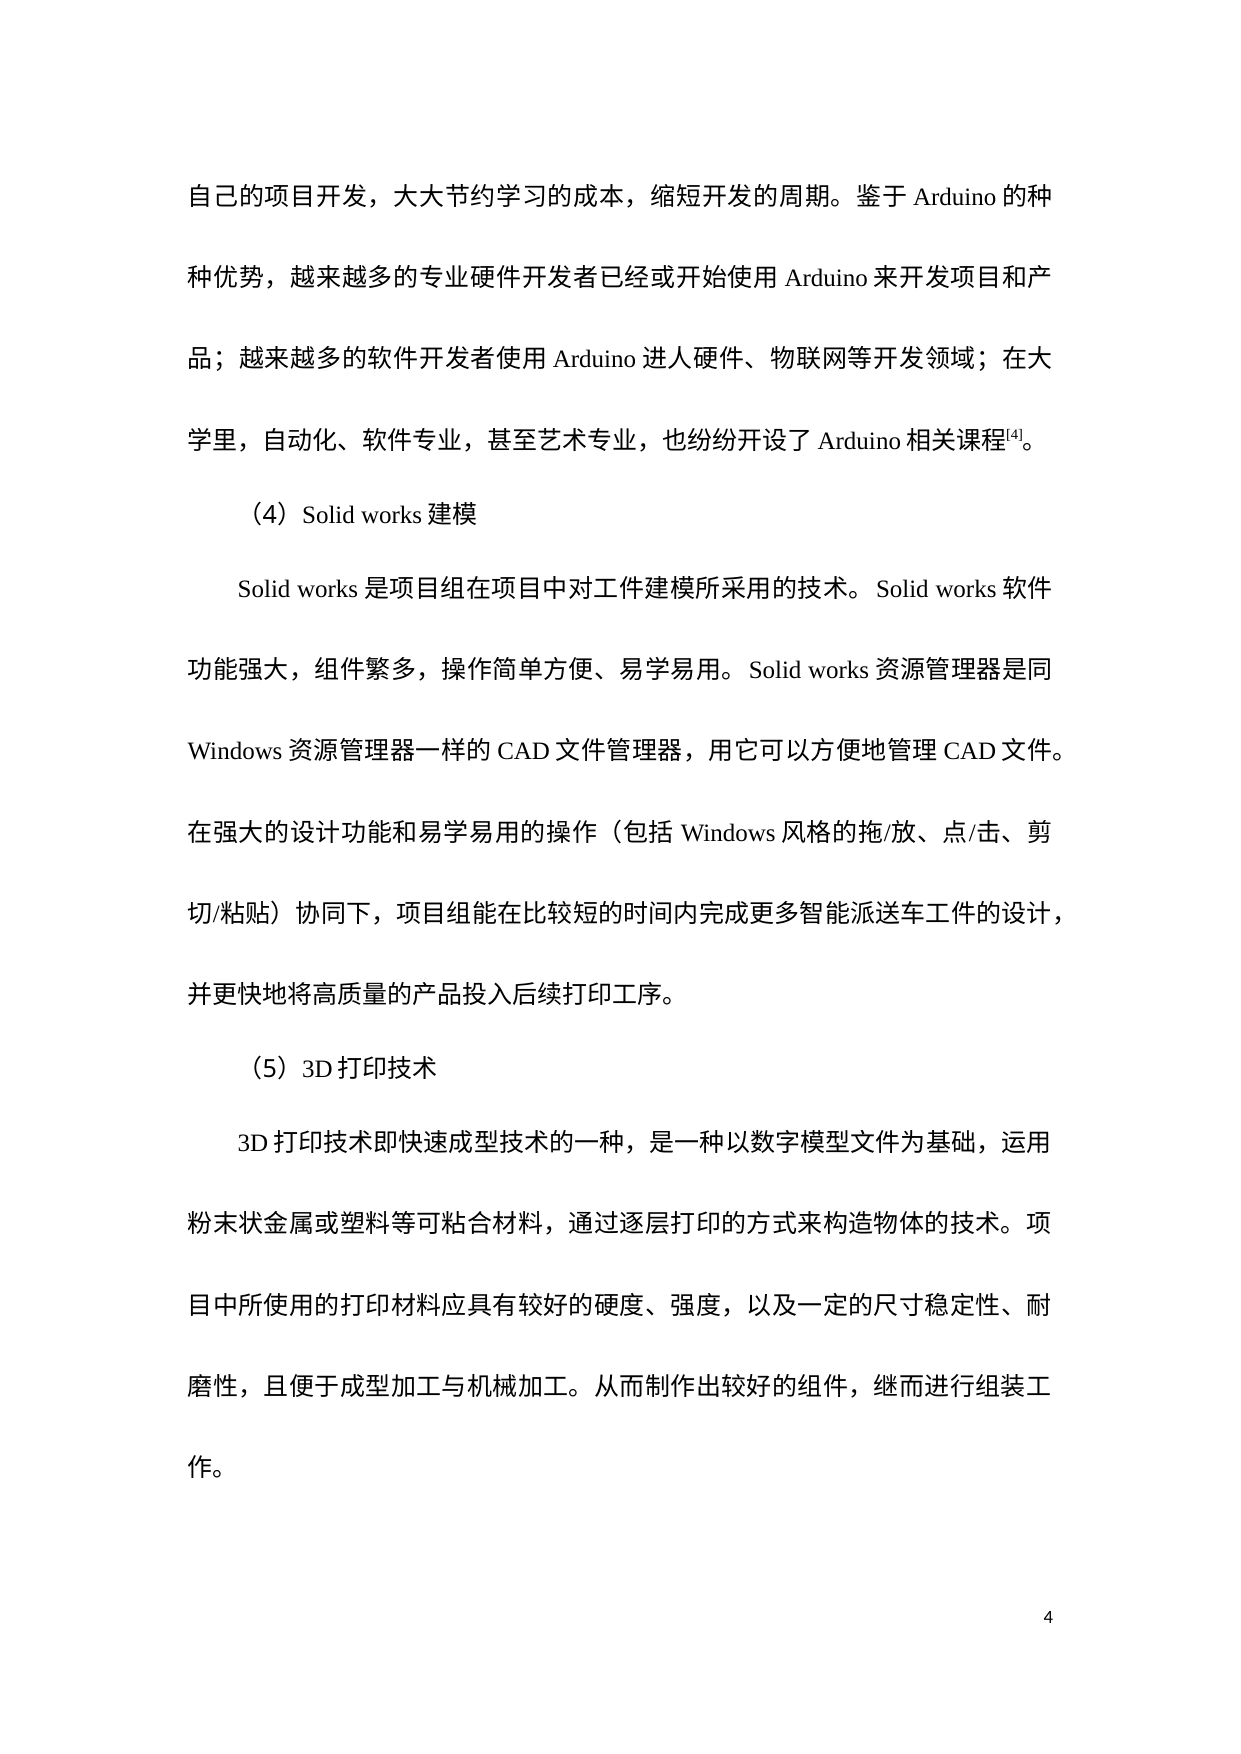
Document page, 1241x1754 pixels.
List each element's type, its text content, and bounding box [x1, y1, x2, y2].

text （5）3D打印技术 [187, 1034, 1053, 1099]
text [187, 162, 1053, 471]
text 3D打印技术即快速成型技术的一种，是一种以数字模型文件为基础，运用粉末状金属或塑料等可粘合材料，通过逐层打印的方式来构造物体的技术。项目中所使用的打印材料应具有较好的硬度、强度，以及一定的尺寸稳定性、耐磨性，且便于成型加工与机械加工。从而制作出较好的组件，继而进行组装工作。 [187, 1108, 1053, 1498]
text （4）Solid works建模 [187, 480, 1053, 545]
text Solid works是项目组在项目中对工件建模所采用的技术。Solid works软件功能强大，组件繁多，操作简单方便、易学易用。Solid works资源管理器是同Windows资源管理器一样的CAD文件管理器，用它可以方便地管理CAD文件。在强大的设计功能和易学易用的操作（包括Windows风格的拖/放、点/击、剪切/粘贴）协同下，项目组能在比较短的时间内完成更多智能派送车工件的设计，并更快地将高质量的产品投入后续打印工序。 [187, 554, 1053, 1025]
